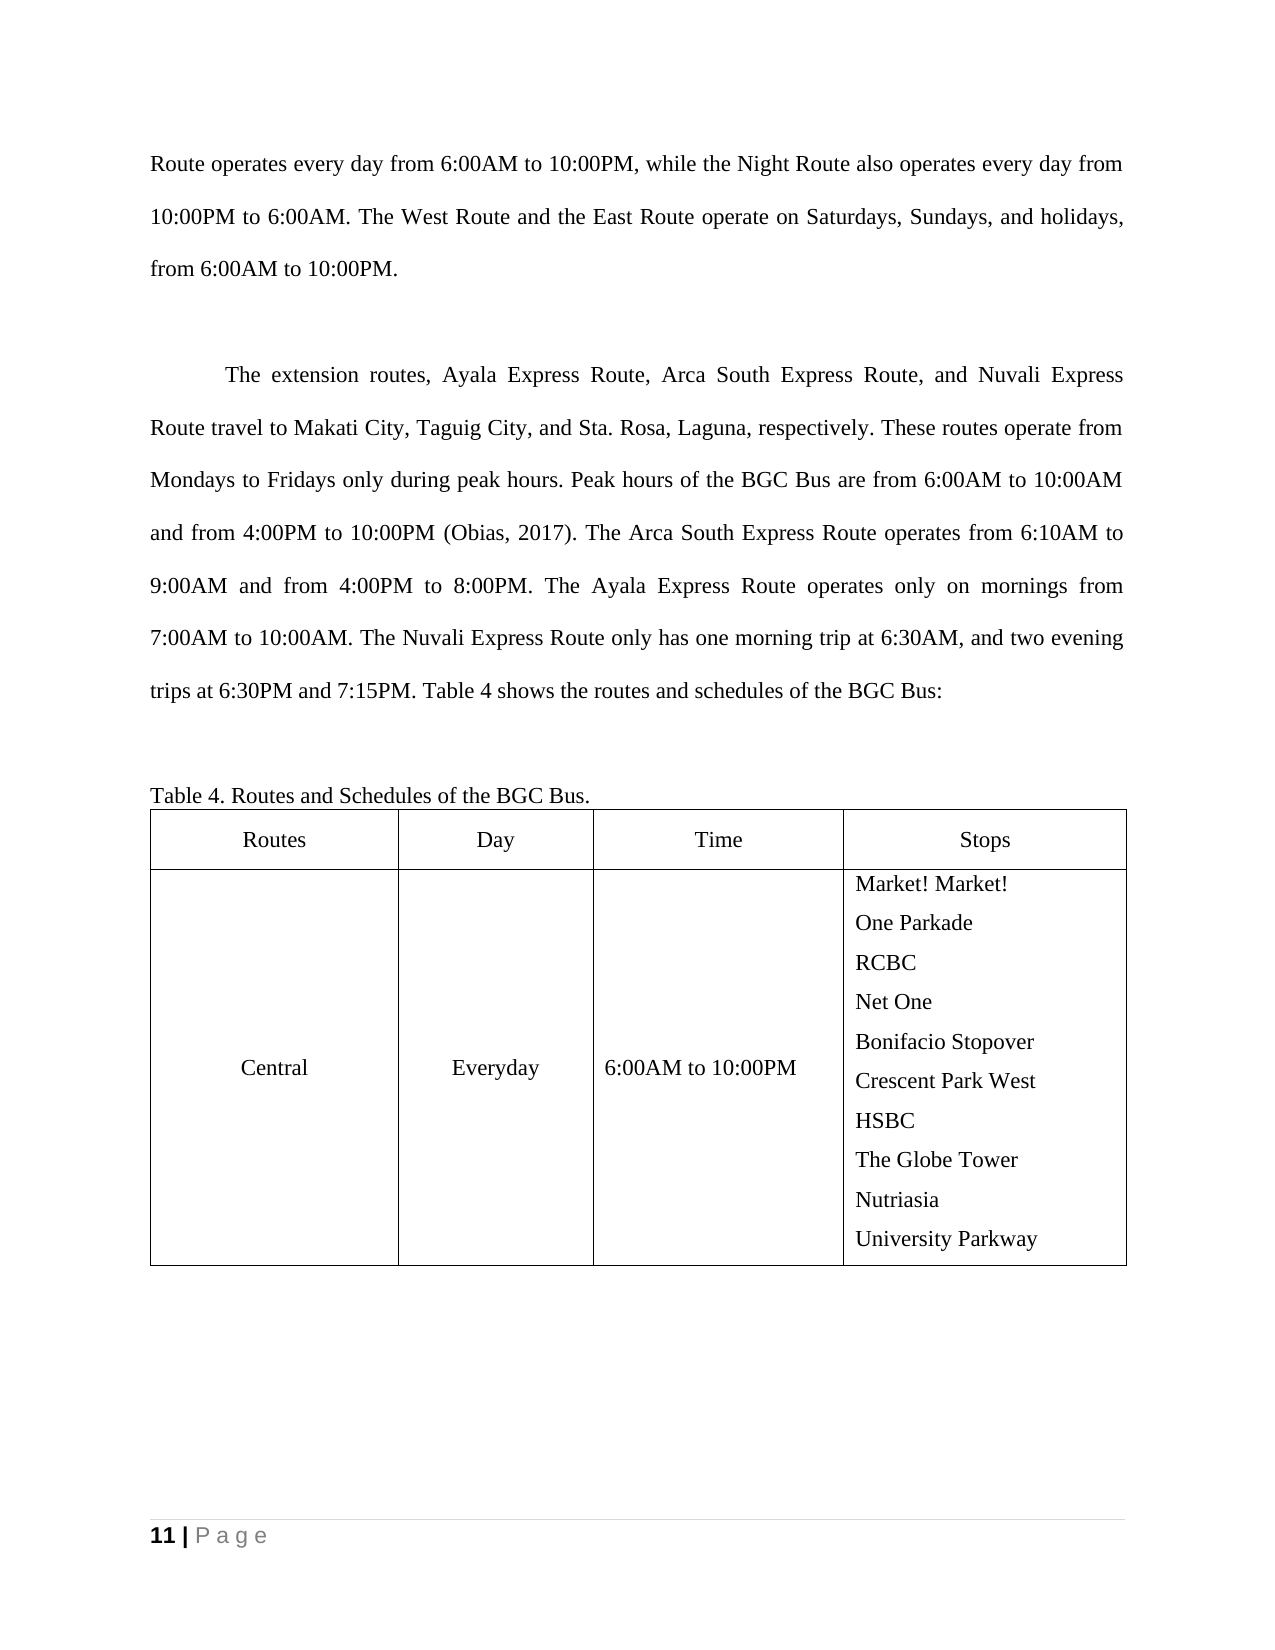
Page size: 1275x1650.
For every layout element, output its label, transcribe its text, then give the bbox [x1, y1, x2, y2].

table_header Routes [151, 810, 398, 869]
text The extension routes, Ayala Express Route, Arca South Express Route, and Nuvali Express Route travel to Makati City, Taguig City, and Sta. Rosa, Laguna, respectively. These routes operate from Mondays to Fridays only during peak hours. Peak hours of the BGC Bus are from 6:00AM to 10:00AM and from 4:00PM to 10:00PM. The Arca South Express Route operates from 6:10AM to 9:00AM and from 4:00PM to 8:00PM. The Ayala Express Route operates only on mornings from 7:00AM to 10:00AM. The Nuvali Express Route only has one morning trip at 6:30AM, and two evening trips at 6:30PM and 7:15PM. Table 4 shows the routes and schedules of the BGC Bus: [150, 361, 1125, 703]
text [150, 150, 1125, 282]
table_header Time [594, 810, 843, 869]
text Table 4. Routes and Schedules of the BGC Bus. [150, 782, 1125, 809]
table_cell Central [151, 870, 398, 1265]
table_cell 6:00AM to 10:00PM [594, 870, 843, 1265]
table_cell Everyday [399, 870, 593, 1265]
table_header Stops [844, 810, 1126, 869]
table_header Day [399, 810, 593, 869]
table_cell Market! Market! One Parkade RCBC Net One Bonifacio Stopover Crescent Park West HSBC The Globe Tower Nutriasia University Parkway [844, 870, 1126, 1265]
